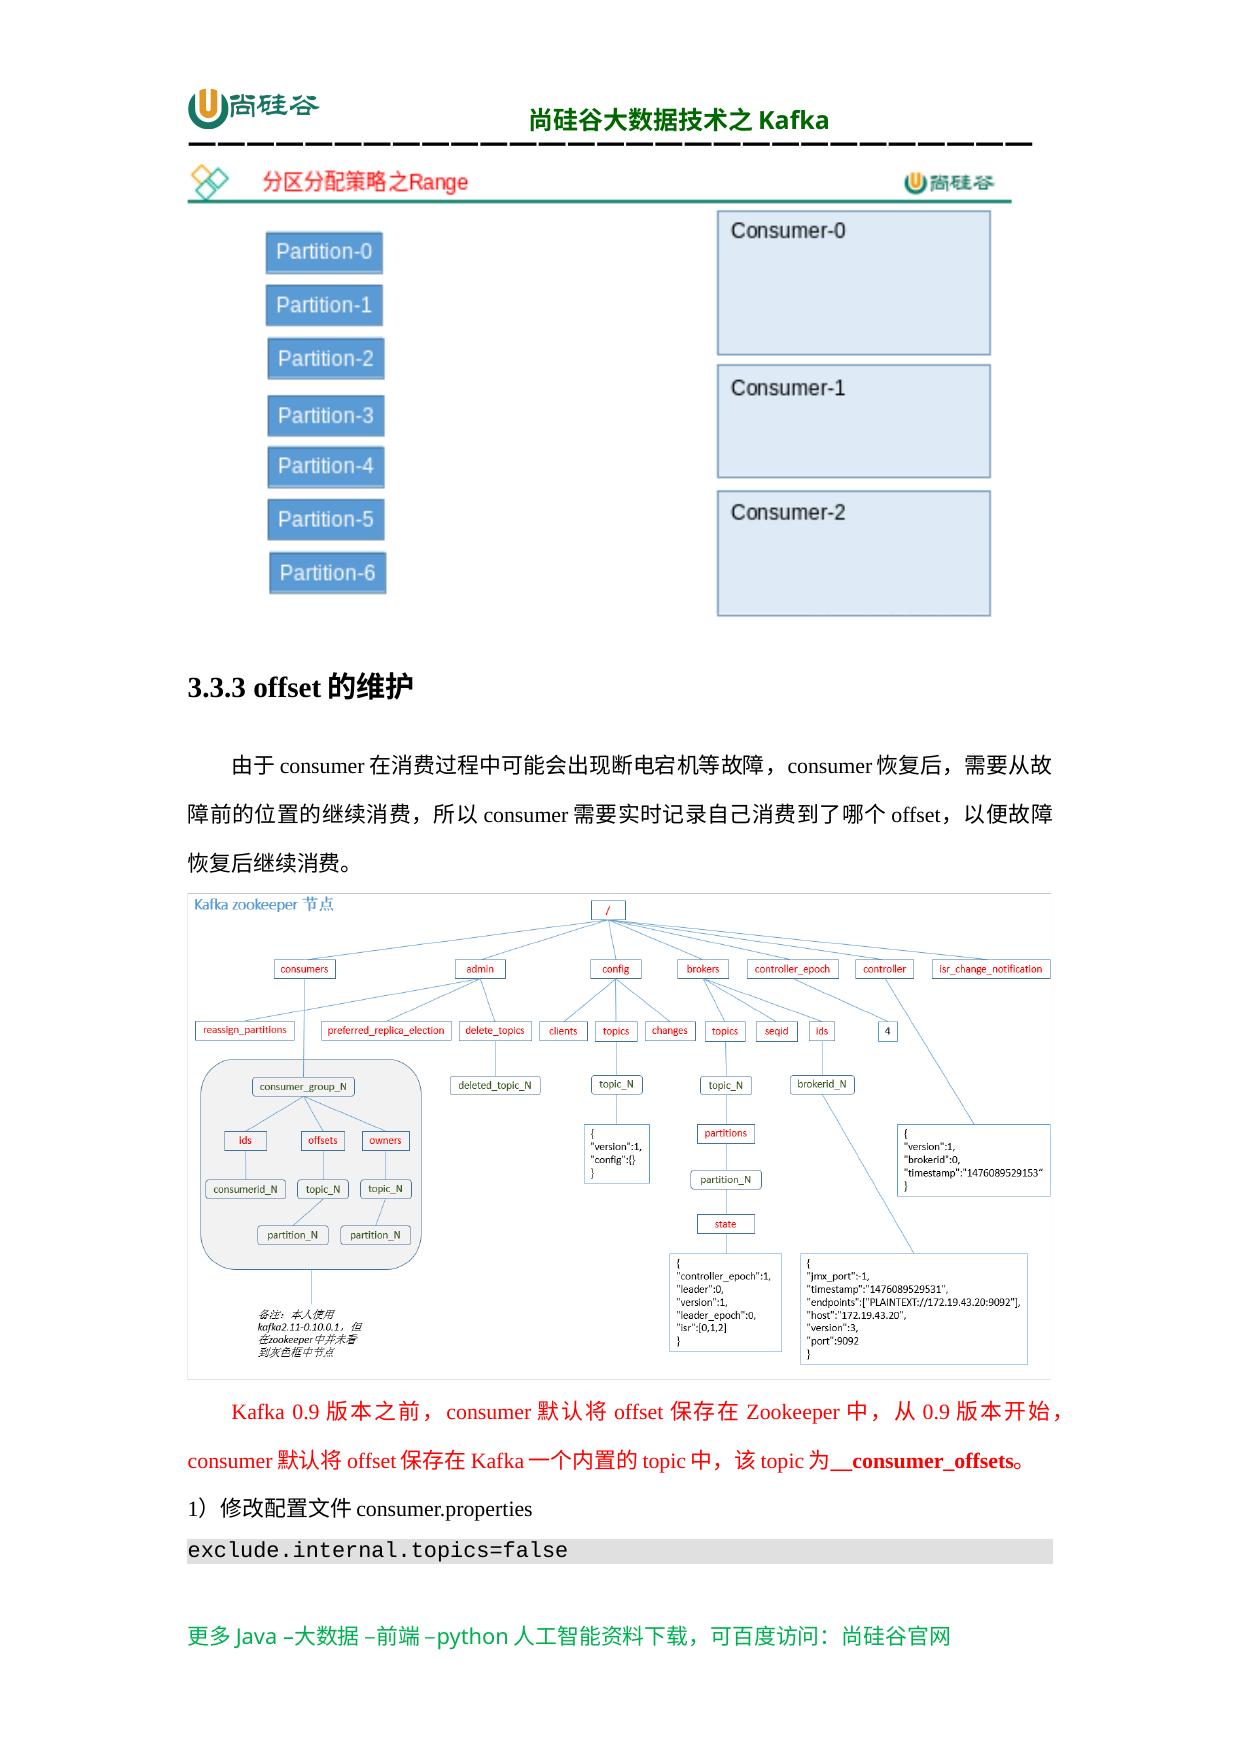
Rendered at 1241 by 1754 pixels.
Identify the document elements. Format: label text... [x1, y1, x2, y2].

text exclude.internal.topics=false [187, 1539, 1053, 1564]
text 由于consumer在消费过程中可能会出现断电宕机等故障，consumer恢复后，需要从故障前的位置的继续消费，所以consumer需要实时记录自己消费到了哪个offset，以便故障恢复后继续消费。 [187, 748, 1053, 878]
subtitle 3.3.3 offset的维护 [187, 652, 1053, 717]
text 1）修改配置文件consumer.properties [187, 1491, 1053, 1523]
text Kafka 0.9版本之前，consumer默认将offset保存在Zookeeper中，从0.9版本开始，consumer默认将offset保存在Kafka一个内置的topic中，该topic为__consumer_offsets。 [187, 1394, 1053, 1475]
